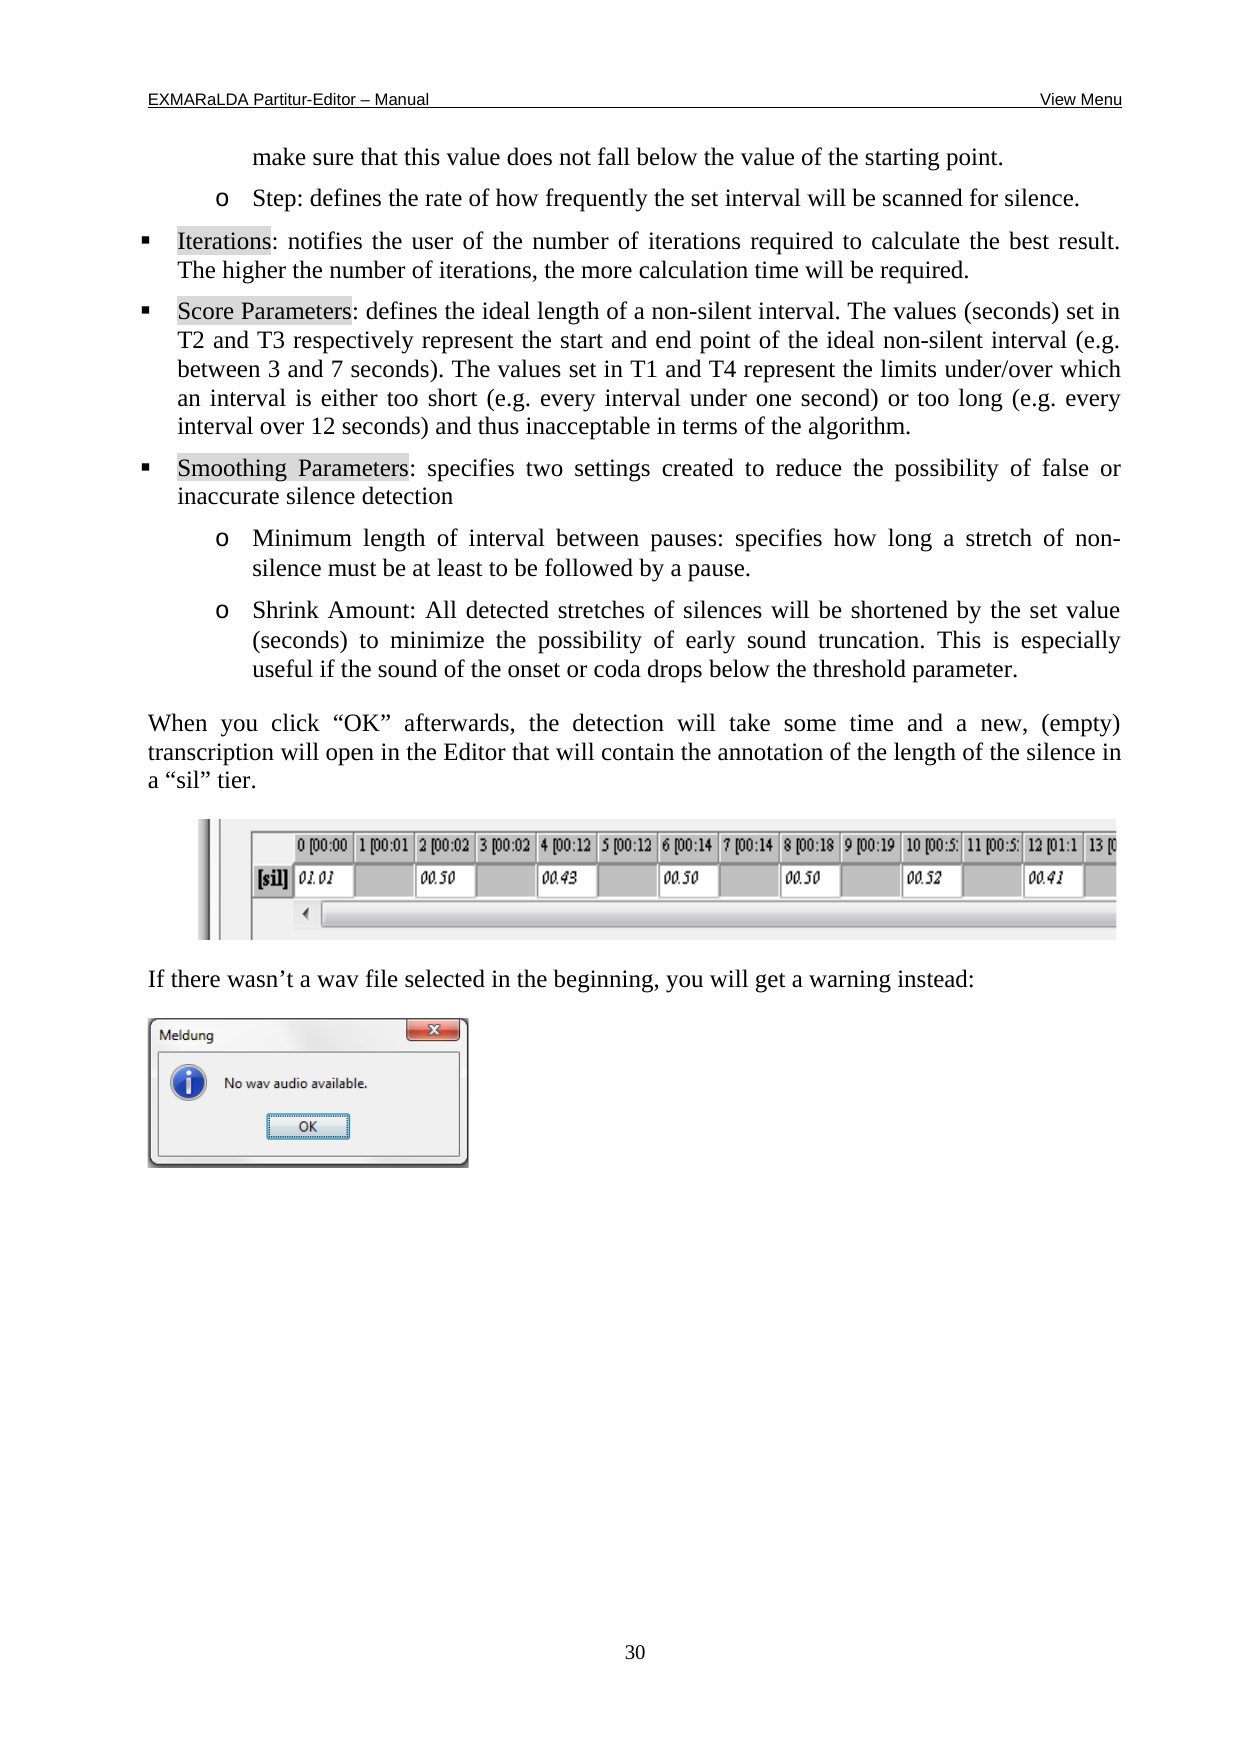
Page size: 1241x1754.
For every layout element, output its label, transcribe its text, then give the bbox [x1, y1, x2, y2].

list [214, 142, 1122, 171]
list Step: defines the rate of how frequently the set interval will be scanned for silence. [214, 183, 1122, 214]
text Score Parameters: defines the ideal length of a non-silent interval. The values (seconds) set in T2 and T3 respectively represent the start and end point of the ideal non-silent interval (e.g. between 3 and 7 seconds). The values set in T1 and T4 represent the limits under/over which an interval is either too short (e.g. every interval under one second) or too long (e.g. every interval over 12 seconds) and thus inacceptable in terms of the algorithm. [139, 296, 1122, 440]
text When you click “OK” afterwards, the detection will take some time and a new, (empty) transcription will open in the Editor that will contain the annotation of the length of the silence in a “sil” tier. [148, 708, 1122, 794]
picture [147, 1018, 469, 1168]
picture [198, 819, 1117, 940]
list Shrink Amount: All detected stretches of silences will be shortened by the set value (seconds) to minimize the possibility of early sound truncation. This is especially useful if the sound of the onset or coda drops below the threshold parameter. [214, 595, 1122, 683]
text If there wasn’t a wav file selected in the beginning, you will get a warning instead: [148, 964, 1122, 993]
text Iterations: notifies the user of the number of iterations required to calculate the best result. The higher the number of iterations, the more calculation time will be required. [139, 226, 1122, 284]
list Minimum length of interval between pauses: specifies how long a stretch of non-silence must be at least to be followed by a pause. [214, 523, 1122, 582]
text Smoothing Parameters: specifies two settings created to reduce the possibility of false or inaccurate silence detection [139, 453, 1122, 510]
